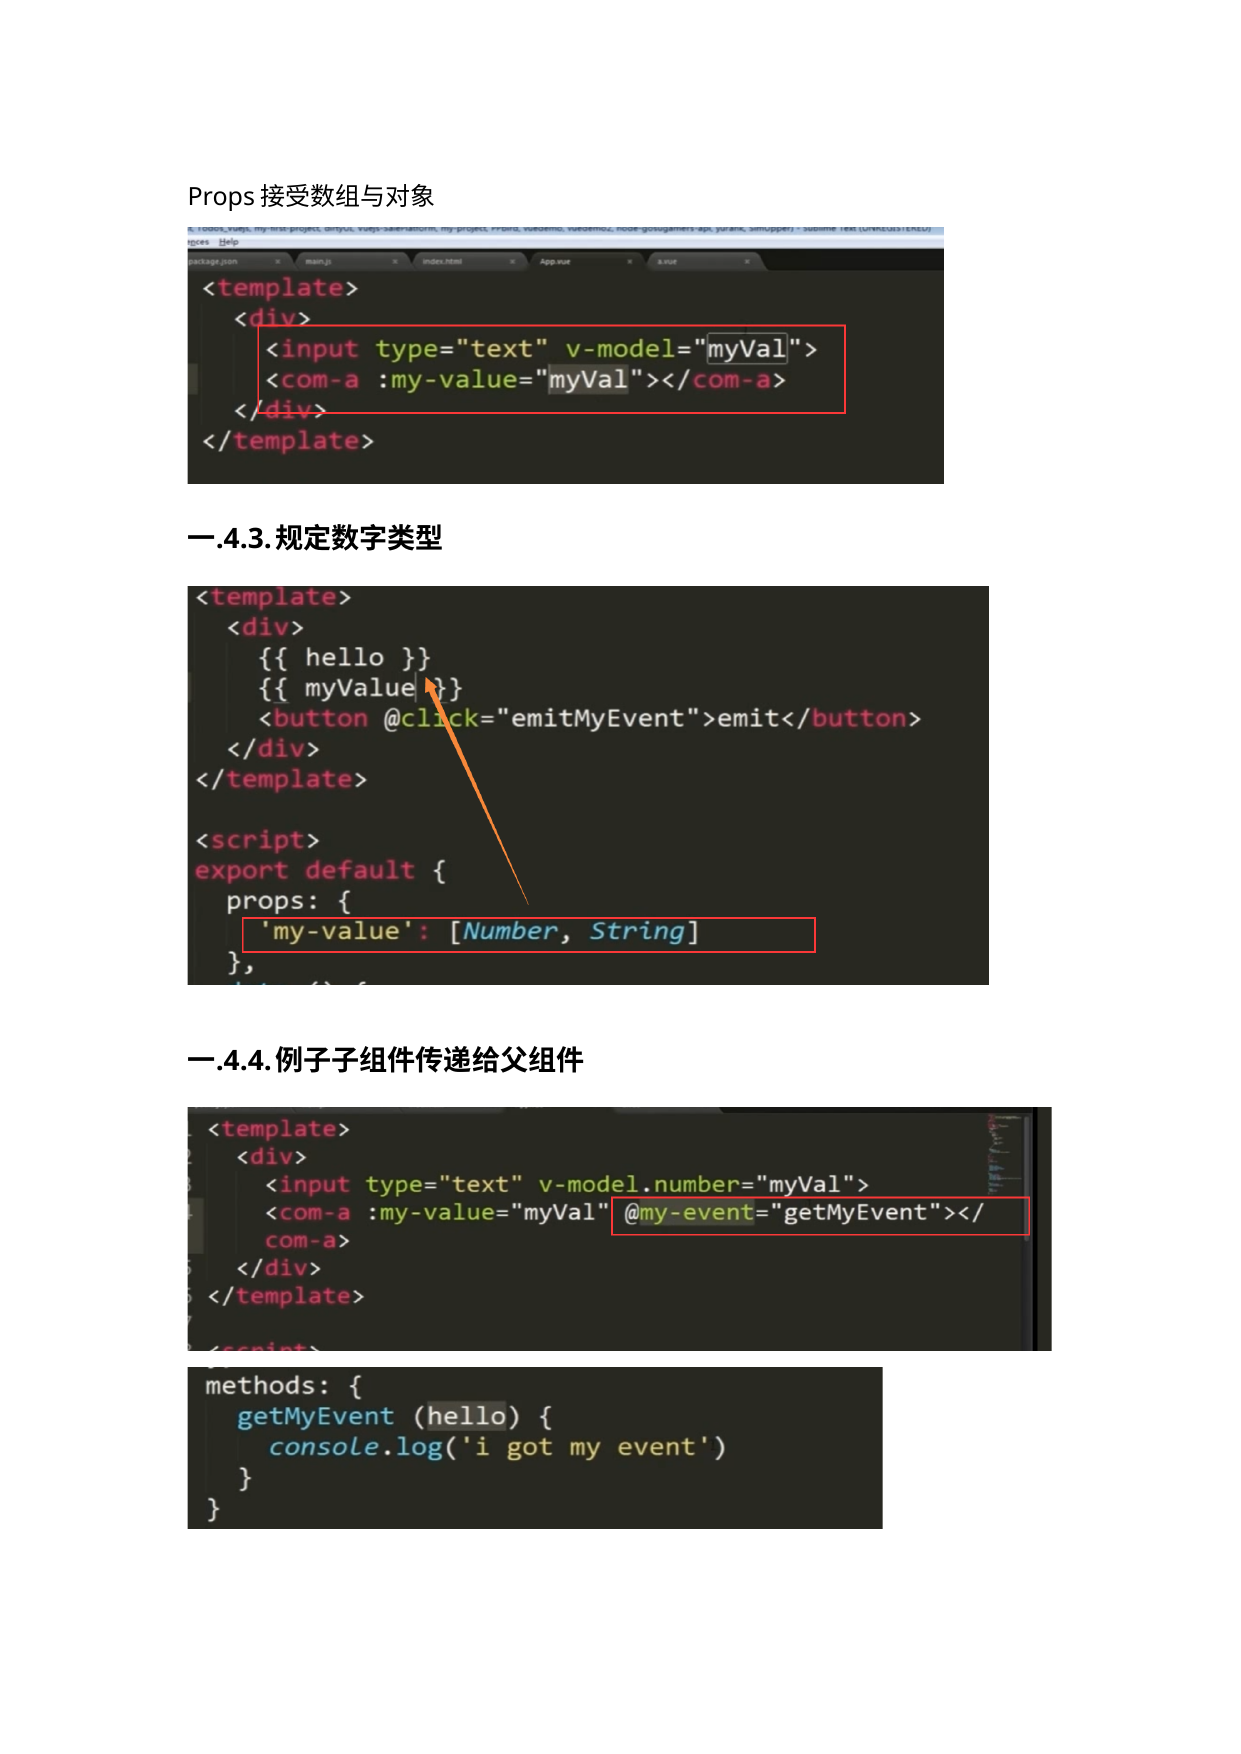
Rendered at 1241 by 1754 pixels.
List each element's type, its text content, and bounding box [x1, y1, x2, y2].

picture [187, 1107, 1052, 1351]
subtitle 规定数字类型 [187, 516, 1053, 557]
picture [187, 586, 989, 985]
text Props接受数组与对象 [187, 162, 1053, 227]
picture [187, 1367, 883, 1529]
picture [187, 227, 944, 484]
subtitle 例子子组件传递给父组件 [187, 1038, 1053, 1079]
